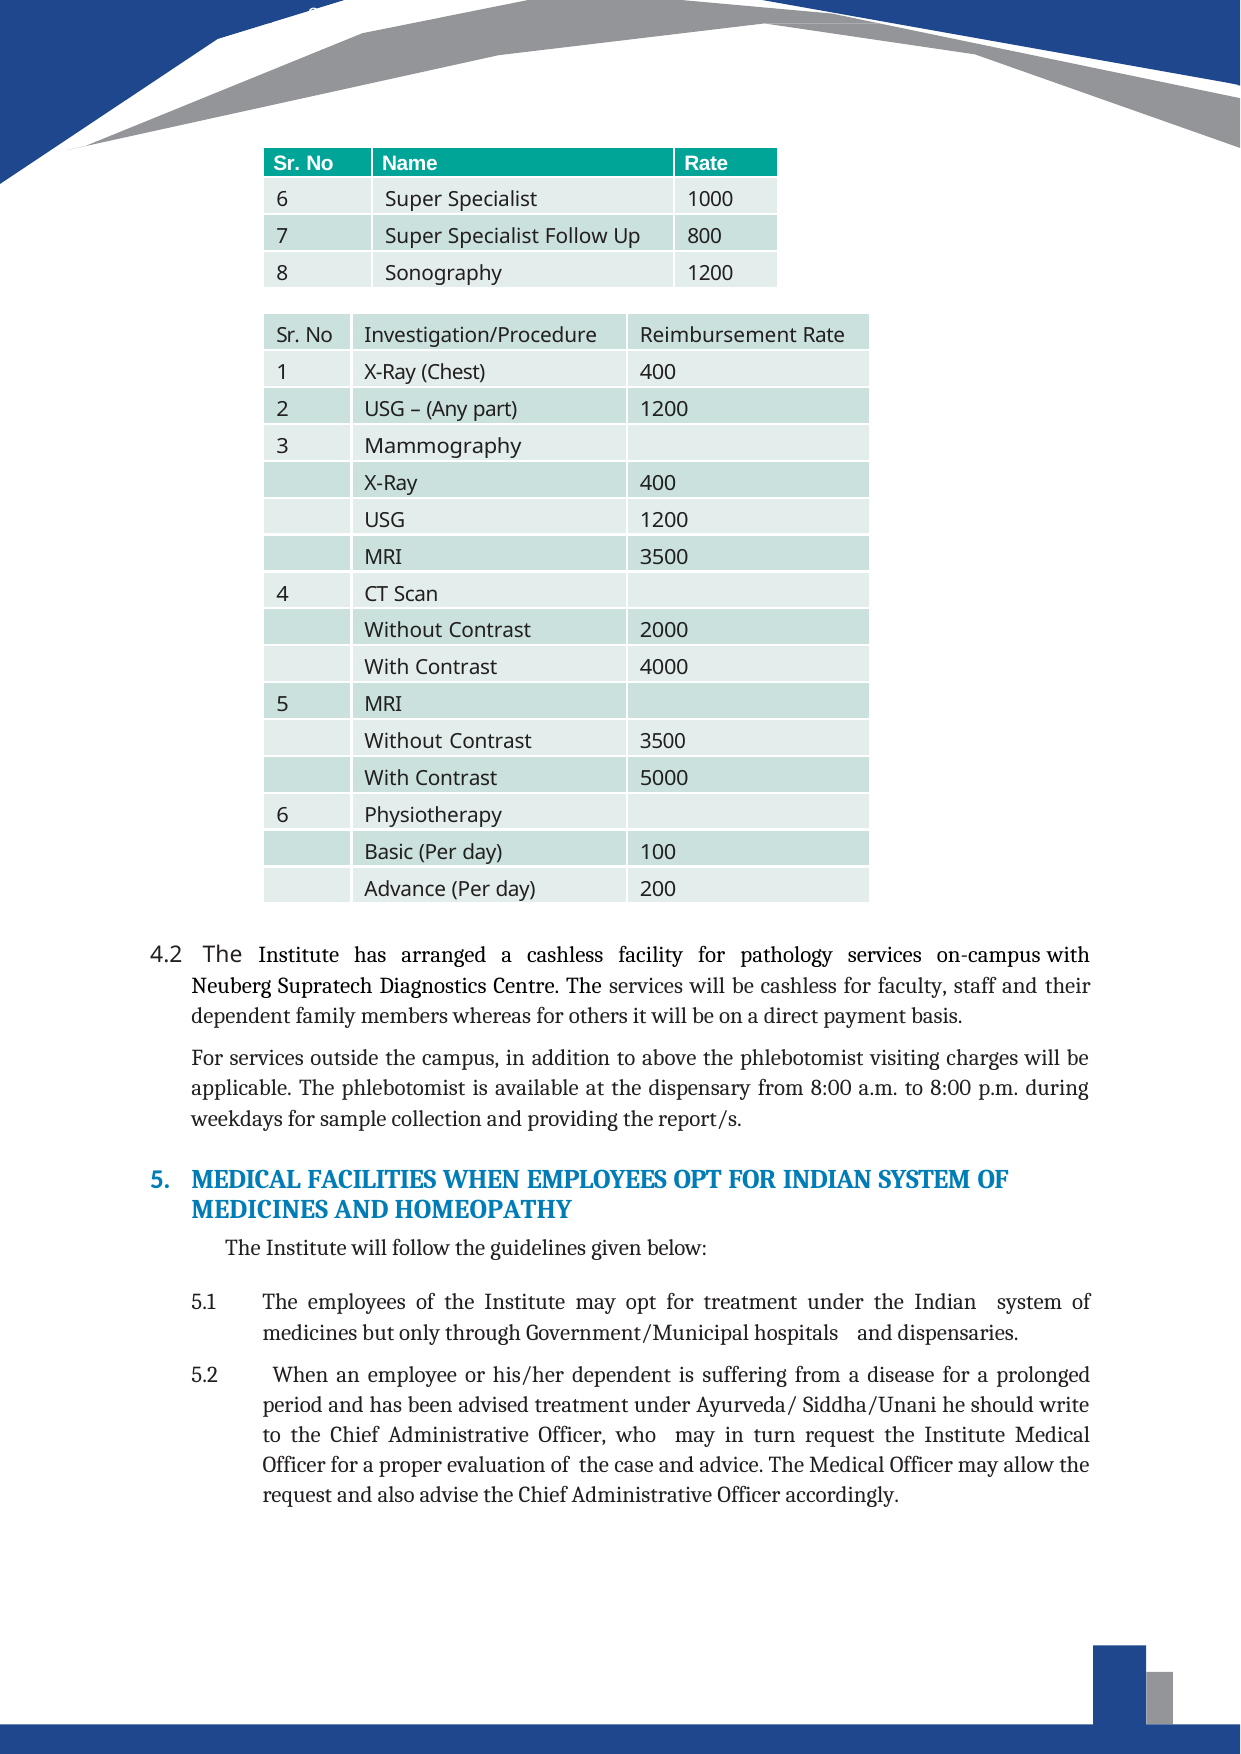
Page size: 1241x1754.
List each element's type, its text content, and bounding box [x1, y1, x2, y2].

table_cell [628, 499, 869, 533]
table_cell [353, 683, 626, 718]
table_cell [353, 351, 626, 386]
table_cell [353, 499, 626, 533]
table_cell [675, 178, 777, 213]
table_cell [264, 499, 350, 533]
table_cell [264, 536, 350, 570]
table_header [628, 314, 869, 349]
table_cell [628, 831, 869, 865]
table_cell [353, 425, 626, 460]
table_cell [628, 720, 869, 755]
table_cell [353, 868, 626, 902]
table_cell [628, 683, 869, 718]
list The Institute has arranged a cashless facility for pathology services on-campus with Neuberg Supratech Diagnostics Centre. The services will be cashless for faculty, staff and their dependent family members whereas for others it will be on a direct payment basis. [150, 937, 1091, 1029]
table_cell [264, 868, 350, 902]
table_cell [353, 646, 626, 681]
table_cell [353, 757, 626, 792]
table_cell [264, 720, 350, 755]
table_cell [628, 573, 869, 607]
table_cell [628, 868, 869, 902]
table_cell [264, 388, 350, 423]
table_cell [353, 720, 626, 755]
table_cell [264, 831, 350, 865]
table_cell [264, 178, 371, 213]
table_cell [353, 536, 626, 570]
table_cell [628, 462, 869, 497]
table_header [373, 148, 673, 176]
list The employees of the Institute may opt for treatment under the Indian system of medicines but only through Government/Municipal hospitals and dispensaries. [191, 1289, 1091, 1346]
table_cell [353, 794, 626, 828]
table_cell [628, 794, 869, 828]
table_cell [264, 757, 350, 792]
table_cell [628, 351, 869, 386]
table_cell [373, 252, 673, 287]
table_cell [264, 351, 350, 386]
text The Institute will follow the guidelines given below: [225, 1235, 1240, 1262]
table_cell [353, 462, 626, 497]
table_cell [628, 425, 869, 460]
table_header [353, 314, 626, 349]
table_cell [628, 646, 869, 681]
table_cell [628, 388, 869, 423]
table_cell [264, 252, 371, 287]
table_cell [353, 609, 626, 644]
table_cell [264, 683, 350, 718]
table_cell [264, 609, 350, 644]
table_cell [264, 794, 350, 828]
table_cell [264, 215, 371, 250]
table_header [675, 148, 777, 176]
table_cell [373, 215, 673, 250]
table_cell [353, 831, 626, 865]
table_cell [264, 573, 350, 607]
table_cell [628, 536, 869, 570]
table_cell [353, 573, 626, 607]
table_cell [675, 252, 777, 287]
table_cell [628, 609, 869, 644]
list MEDICAL FACILITIES WHEN EMPLOYEES OPT FOR INDIAN SYSTEM OF MEDICINES AND HOMEOPATHY [150, 1163, 1009, 1226]
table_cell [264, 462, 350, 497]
text For services outside the campus, in addition to above the phlebotomist visiting charges will be applicable. The phlebotomist is available at the dispensary from 8:00 a.m. to 8:00 p.m. during weekdays for sample collection and providing the report/s. [191, 1045, 1091, 1132]
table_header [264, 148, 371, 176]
list When an employee or his/her dependent is suffering from a disease for a prolonged period and has been advised treatment under Ayurveda/ Siddha/Unani he should write to the Chief Administrative Officer, who may in turn request the Institute Medical Officer for a proper evaluation of the case and advice. The Medical Officer may allow the request and also advise the Chief Administrative Officer accordingly. [191, 1361, 1091, 1509]
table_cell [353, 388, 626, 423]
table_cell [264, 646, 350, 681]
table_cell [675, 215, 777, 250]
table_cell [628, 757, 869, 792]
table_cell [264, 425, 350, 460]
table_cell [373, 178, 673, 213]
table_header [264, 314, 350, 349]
